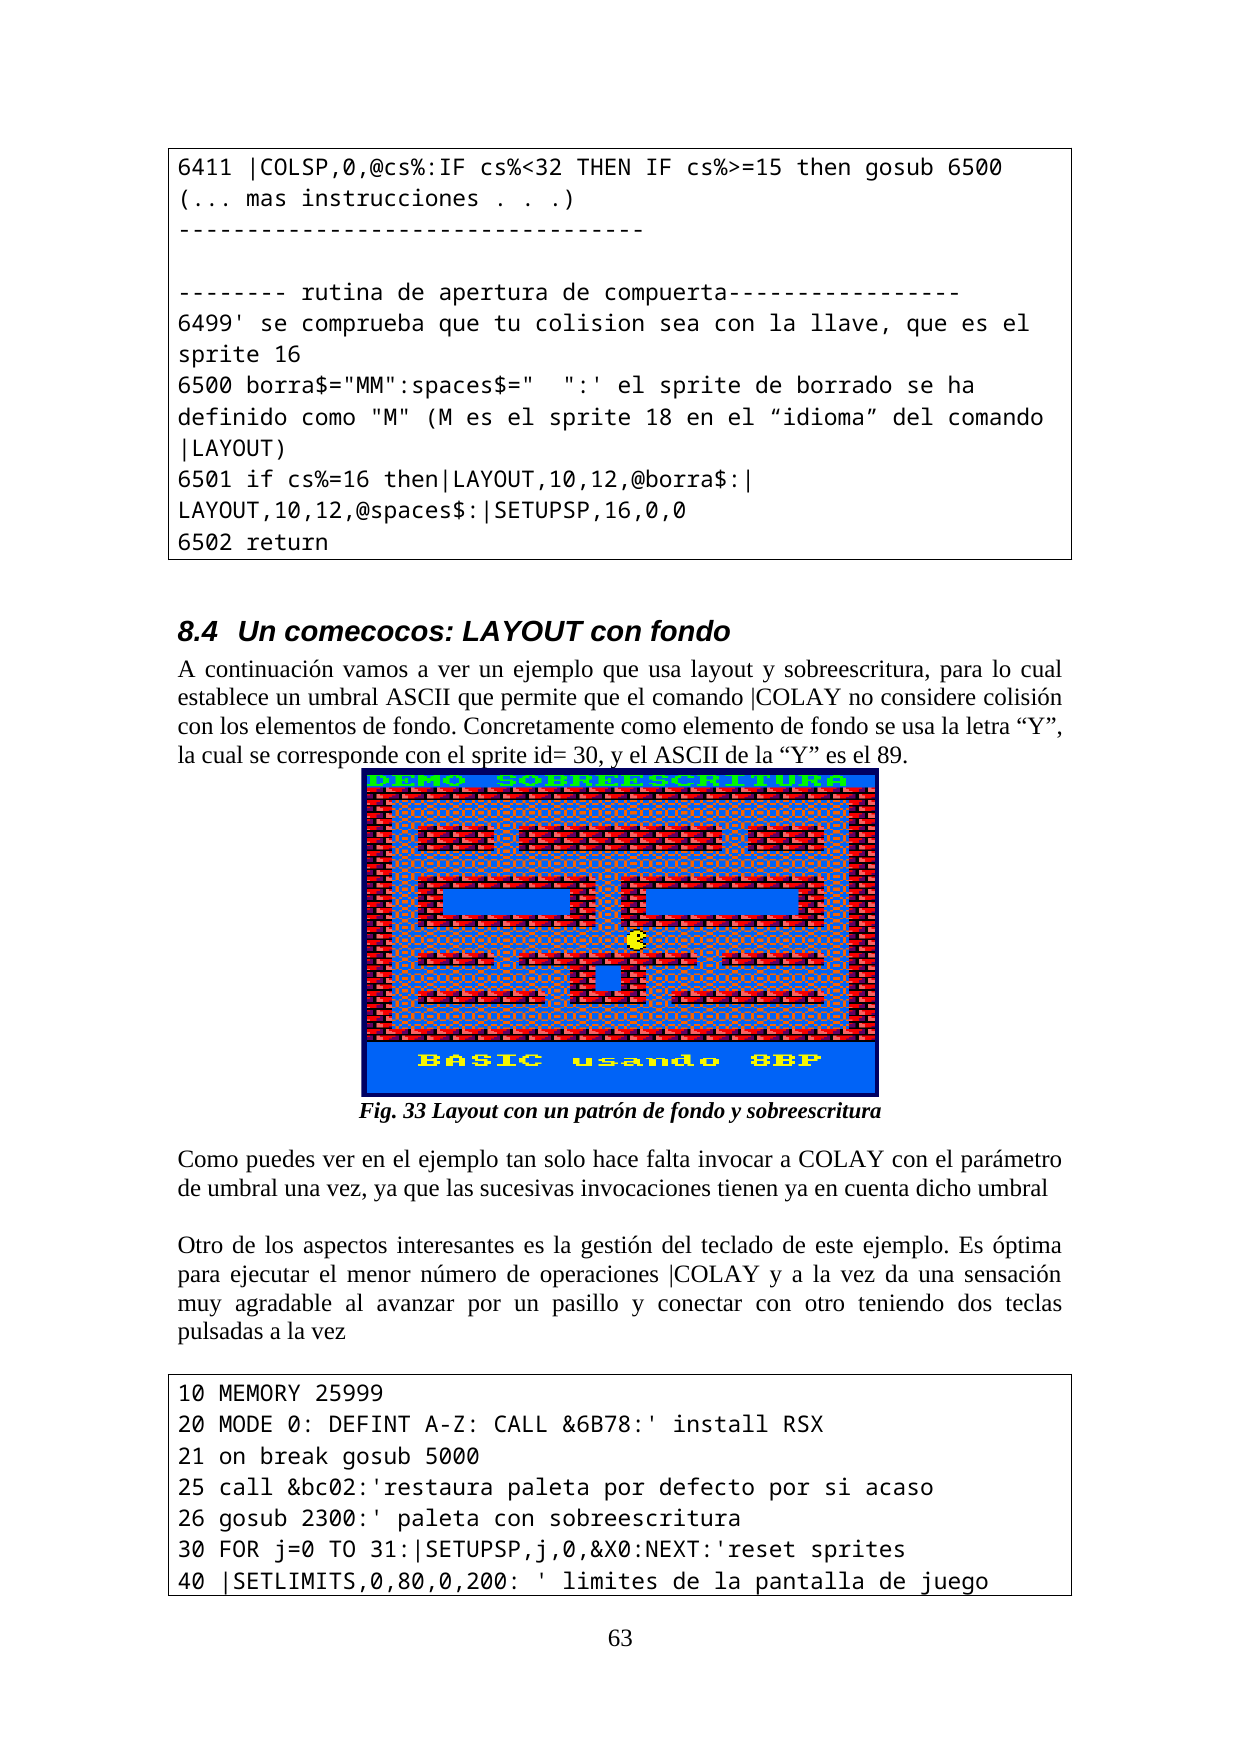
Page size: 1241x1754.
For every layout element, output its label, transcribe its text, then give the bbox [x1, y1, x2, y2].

text 26 gosub 2300:' paleta con sobreescritura [177, 1502, 1063, 1533]
text 6501 if cs%=16 then|LAYOUT,10,12,@borra$:|LAYOUT,10,12,@spaces$:|SETUPSP,16,0,0 [177, 463, 1063, 523]
text ---------------------------------- [177, 213, 1063, 244]
text 21 on break gosub 5000 [177, 1439, 1063, 1471]
text (... mas instrucciones . . .) [177, 182, 1063, 213]
text 40 |SETLIMITS,0,80,0,200: ' limites de la pantalla de juego [177, 1564, 1063, 1595]
text -------- rutina de apertura de compuerta----------------- [177, 276, 1063, 307]
text Como puedes ver en el ejemplo tan solo hace falta invocar a COLAY con el parámetro de umbral una vez, ya que las sucesivas invocaciones tienen ya en cuenta dicho umbral [177, 1144, 1063, 1201]
text Fig. 33 Layout con un patrón de fondo y sobreescritura [177, 1097, 1063, 1123]
text Otro de los aspectos interesantes es la gestión del teclado de este ejemplo. Es óptima para ejecutar el menor número de operaciones |COLAY y a la vez da una sensación muy agradable al avanzar por un pasillo y conectar con otro teniendo dos teclas pulsadas a la vez [177, 1230, 1063, 1345]
text 20 MODE 0: DEFINT A-Z: CALL &6B78:' install RSX [177, 1408, 1063, 1439]
subtitle Un comecocos: LAYOUT con fondo [177, 614, 1063, 647]
text 10 MEMORY 25999 [169, 1375, 1071, 1408]
text A continuación vamos a ver un ejemplo que usa layout y sobreescritura, para lo cual establece un umbral ASCII que permite que el comando |COLAY no considere colisión con los elementos de fondo. Concretamente como elemento de fondo se usa la letra “Y”, la cual se corresponde con el sprite id= 30, y el ASCII de la “Y” es el 89. [177, 654, 1063, 769]
text 6502 return [169, 523, 1071, 559]
picture [361, 768, 879, 1097]
text 25 call &bc02:'restaura paleta por defecto por si acaso [177, 1471, 1063, 1502]
text 6499' se comprueba que tu colision sea con la llave, que es el sprite 16 [177, 307, 1063, 369]
text 6411 |COLSP,0,@cs%:IF cs%<32 THEN IF cs%>=15 then gosub 6500 [169, 149, 1071, 182]
text 6500 borra$="MM":spaces$=" ":' el sprite de borrado se ha definido como "M" (M es el sprite 18 en el “idioma” del comando |LAYOUT) [177, 369, 1063, 463]
text 30 FOR j=0 TO 31:|SETUPSP,j,0,&X0:NEXT:'reset sprites [177, 1533, 1063, 1564]
